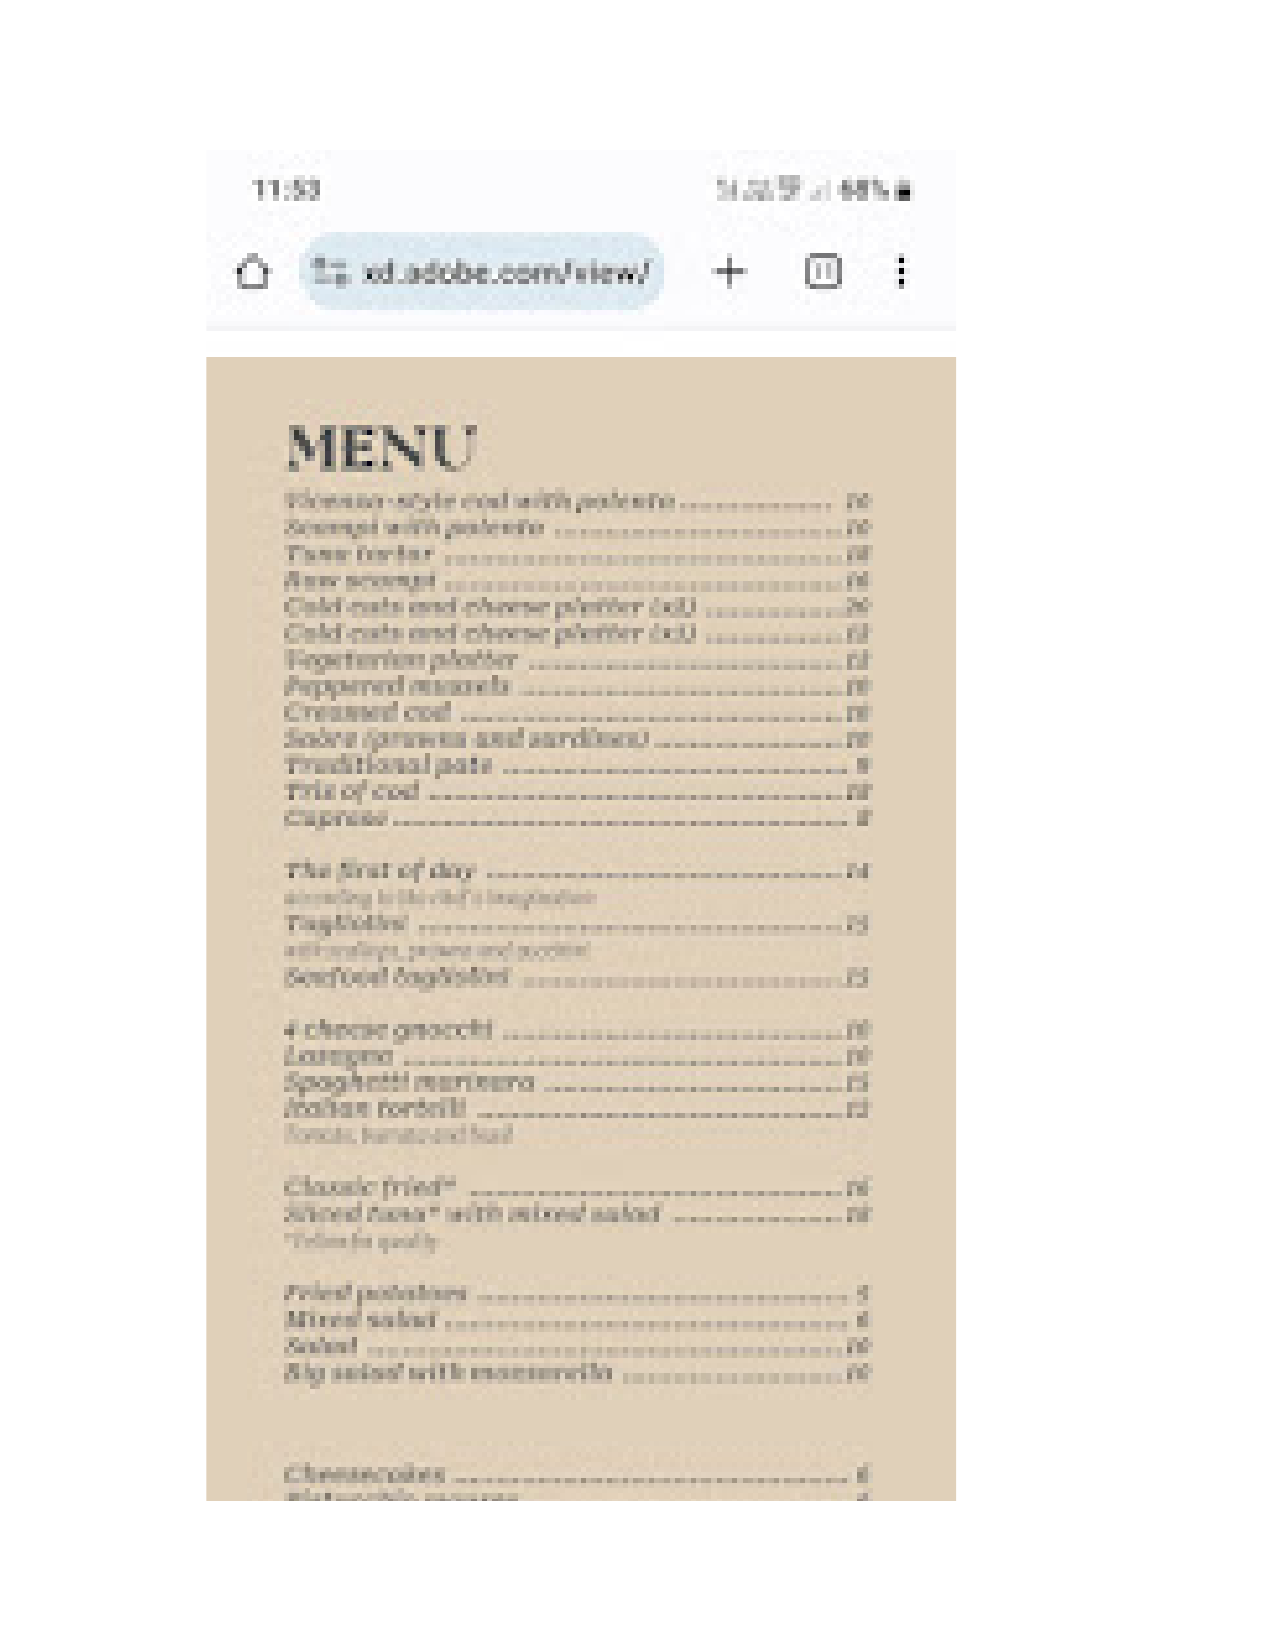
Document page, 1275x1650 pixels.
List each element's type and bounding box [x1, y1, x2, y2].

picture [206, 150, 957, 1501]
